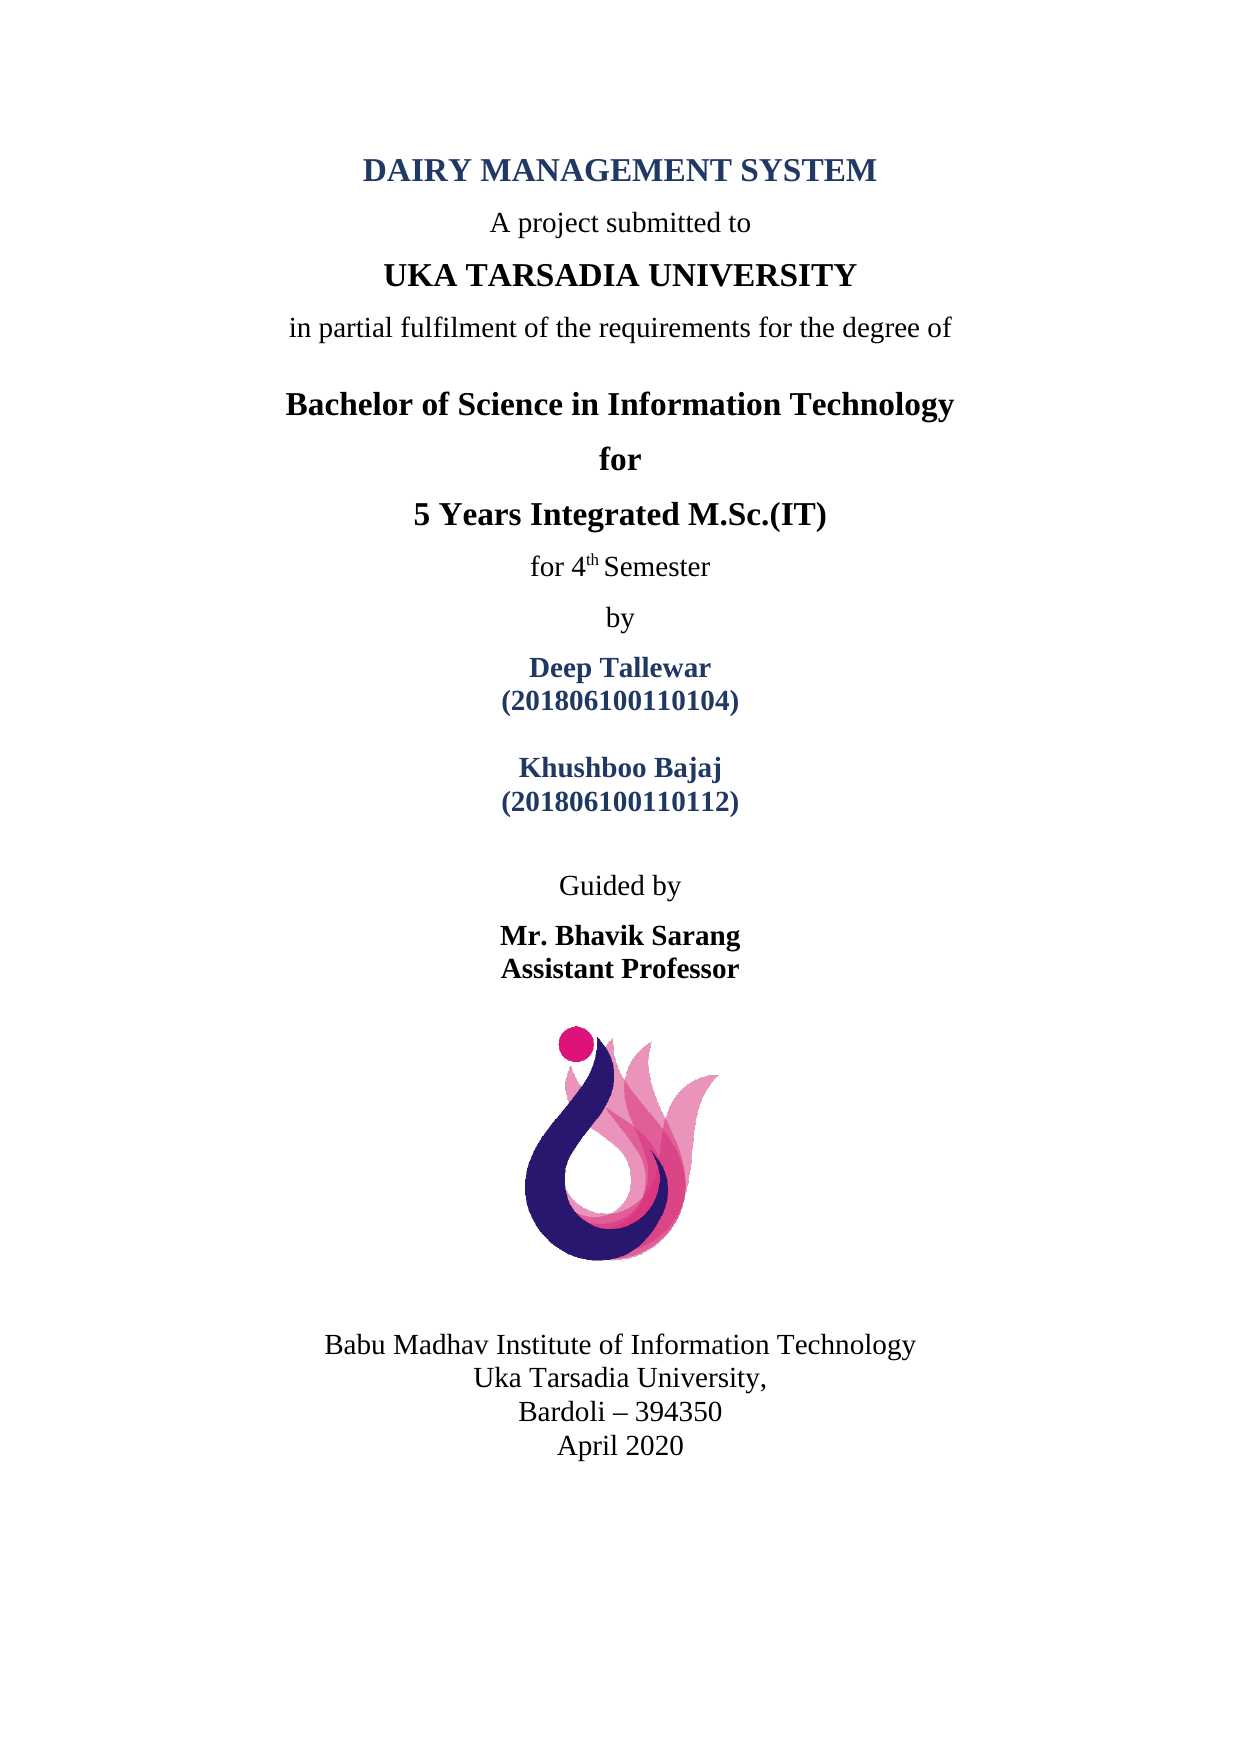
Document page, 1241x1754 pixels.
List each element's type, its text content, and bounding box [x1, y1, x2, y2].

text (201806100110112) [150, 784, 1090, 818]
text by [150, 600, 1090, 633]
text for [150, 439, 1090, 478]
text Khushboo Bajaj [150, 751, 1090, 784]
text Deep Tallewar [150, 650, 1090, 683]
text (201806100110104) [150, 683, 1090, 717]
text Guided by [150, 868, 1090, 901]
text for 4th Semester [150, 549, 1090, 583]
text UKA TARSADIA UNIVERSITY [150, 255, 1090, 293]
text Assistant Professor [150, 952, 1090, 985]
text Babu Madhav Institute of Information Technology [150, 1327, 1090, 1361]
text in partial fulfilment of the requirements for the degree of [150, 310, 1090, 344]
text Bardoli – 394350 [150, 1394, 1090, 1428]
text 5 Years Integrated M.Sc.(IT) [150, 494, 1090, 533]
text April 2020 [150, 1428, 1090, 1461]
text Mr. Bhavik Sarang [150, 918, 1090, 952]
text Bachelor of Science in Information Technology [150, 384, 1090, 423]
text Uka Tarsadia University, [150, 1361, 1090, 1394]
text A project submitted to [150, 205, 1090, 238]
picture [513, 1026, 727, 1289]
text DAIRY MANAGEMENT SYSTEM [150, 150, 1090, 188]
